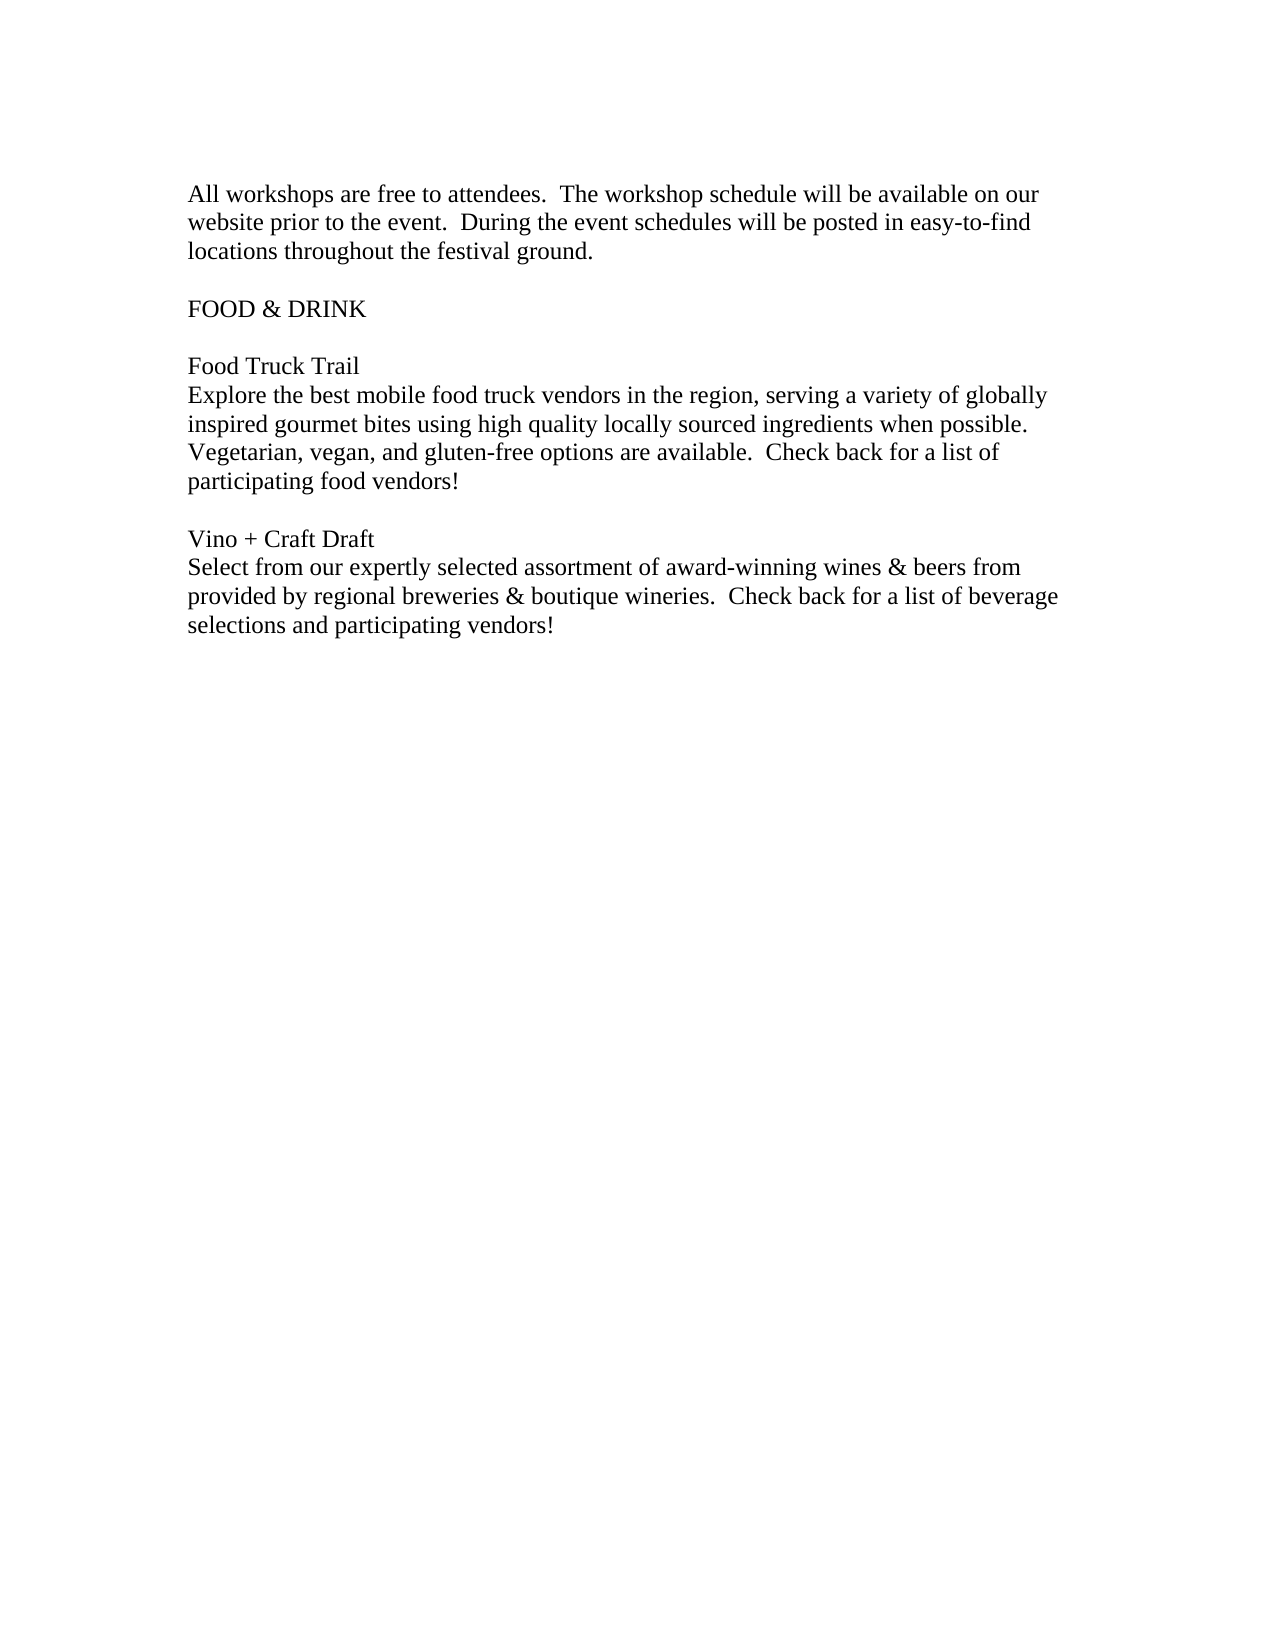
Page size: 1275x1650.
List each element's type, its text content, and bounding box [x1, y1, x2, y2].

text All workshops are free to attendees. The workshop schedule will be available on our website prior to the event. During the event schedules will be posted in easy-to-find locations throughout the festival ground. [187, 150, 1087, 265]
text Food Truck Trail [187, 351, 1087, 380]
text Vino + Craft Draft [187, 524, 1087, 552]
text FOOD & DRINK [187, 294, 1087, 322]
text Select from our expertly selected assortment of award-winning wines & beers from provided by regional breweries & boutique wineries. Check back for a list of beverage selections and participating vendors! [187, 552, 1087, 639]
text Explore the best mobile food truck vendors in the region, serving a variety of globally inspired gourmet bites using high quality locally sourced ingredients when possible. Vegetarian, vegan, and gluten-free options are available. Check back for a list of participating food vendors! [187, 380, 1087, 495]
